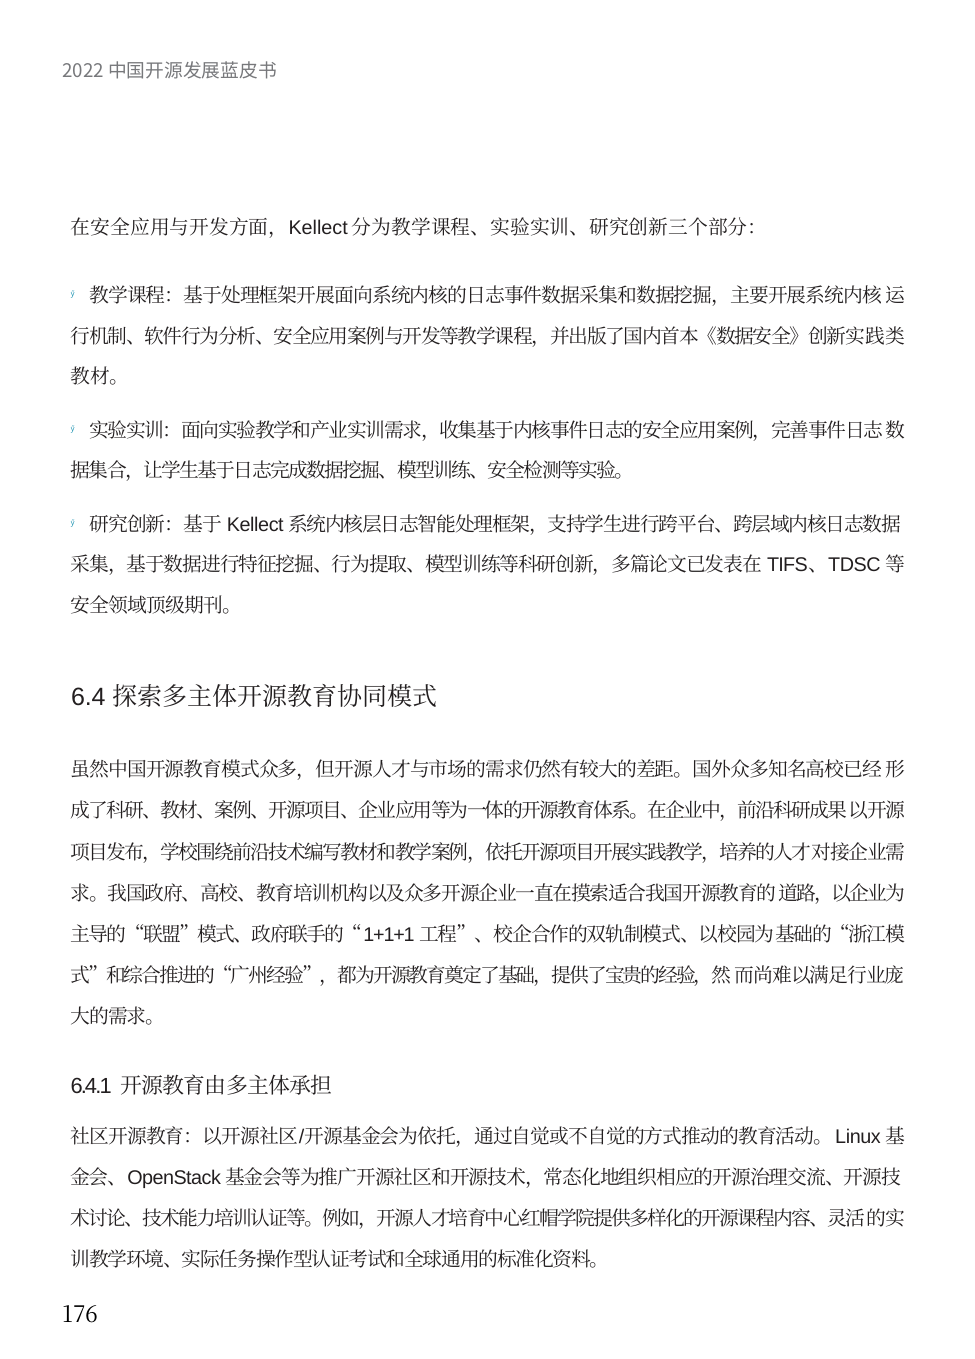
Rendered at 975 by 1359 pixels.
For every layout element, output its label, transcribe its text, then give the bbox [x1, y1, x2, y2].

text 虽然中国开源教育模式众多，但开源人才与市场的需求仍然有较大的差距。国外众多知名高校已经形成了科研、教材、案例、开源项目、企业应用等为一体的开源教育体系。在企业中，前沿科研成果以开源项目发布，学校围绕前沿技术编写教材和教学案例，依托开源项目开展实践教学，培养的人才对接企业需求。我国政府、高校、教育培训机构以及众多开源企业一直在摸索适合我国开源教育的道路，以企业为主导的“联盟”模式、政府联手的“1+1+1工程”、校企合作的双轨制模式、以校园为基础的“浙江模式”和综合推进的“广州经验”，都为开源教育奠定了基础，提供了宝贵的经验，然而尚难以满足行业庞大的需求。 [70, 754, 905, 1029]
subtitle 探索多主体开源教育协同模式 [71, 676, 950, 712]
text 在安全应用与开发方面，Kellect分为教学课程、实验实训、研究创新三个部分： [71, 212, 950, 240]
list 教学课程：基于处理框架开展面向系统内核的日志事件数据采集和数据挖掘，主要开展系统内核运行机制、软件行为分析、安全应用案例与开发等教学课程，并出版了国内首本《数据安全》创新实践类教材。 [71, 280, 905, 389]
subtitle 开源教育由多主体承担 [70, 1068, 950, 1099]
list 研究创新：基于Kellect系统内核层日志智能处理框架，支持学生进行跨平台、跨层域内核日志数据采集，基于数据进行特征挖掘、行为提取、模型训练等科研创新，多篇论文已发表在TIFS、TDSC等安全领域顶级期刊。 [71, 508, 905, 618]
text 社区开源教育：以开源社区/开源基金会为依托，通过自觉或不自觉的方式推动的教育活动。Linux基金会、OpenStack基金会等为推广开源社区和开源技术，常态化地组织相应的开源治理交流、开源技术讨论、技术能力培训认证等。例如，开源人才培育中心红帽学院提供多样化的开源课程内容、灵活的实训教学环境、实际任务操作型认证考试和全球通用的标准化资料。 [70, 1121, 905, 1272]
list 实验实训：面向实验教学和产业实训需求，收集基于内核事件日志的安全应用案例，完善事件日志数据集合，让学生基于日志完成数据挖掘、模型训练、安全检测等实验。 [71, 414, 905, 483]
